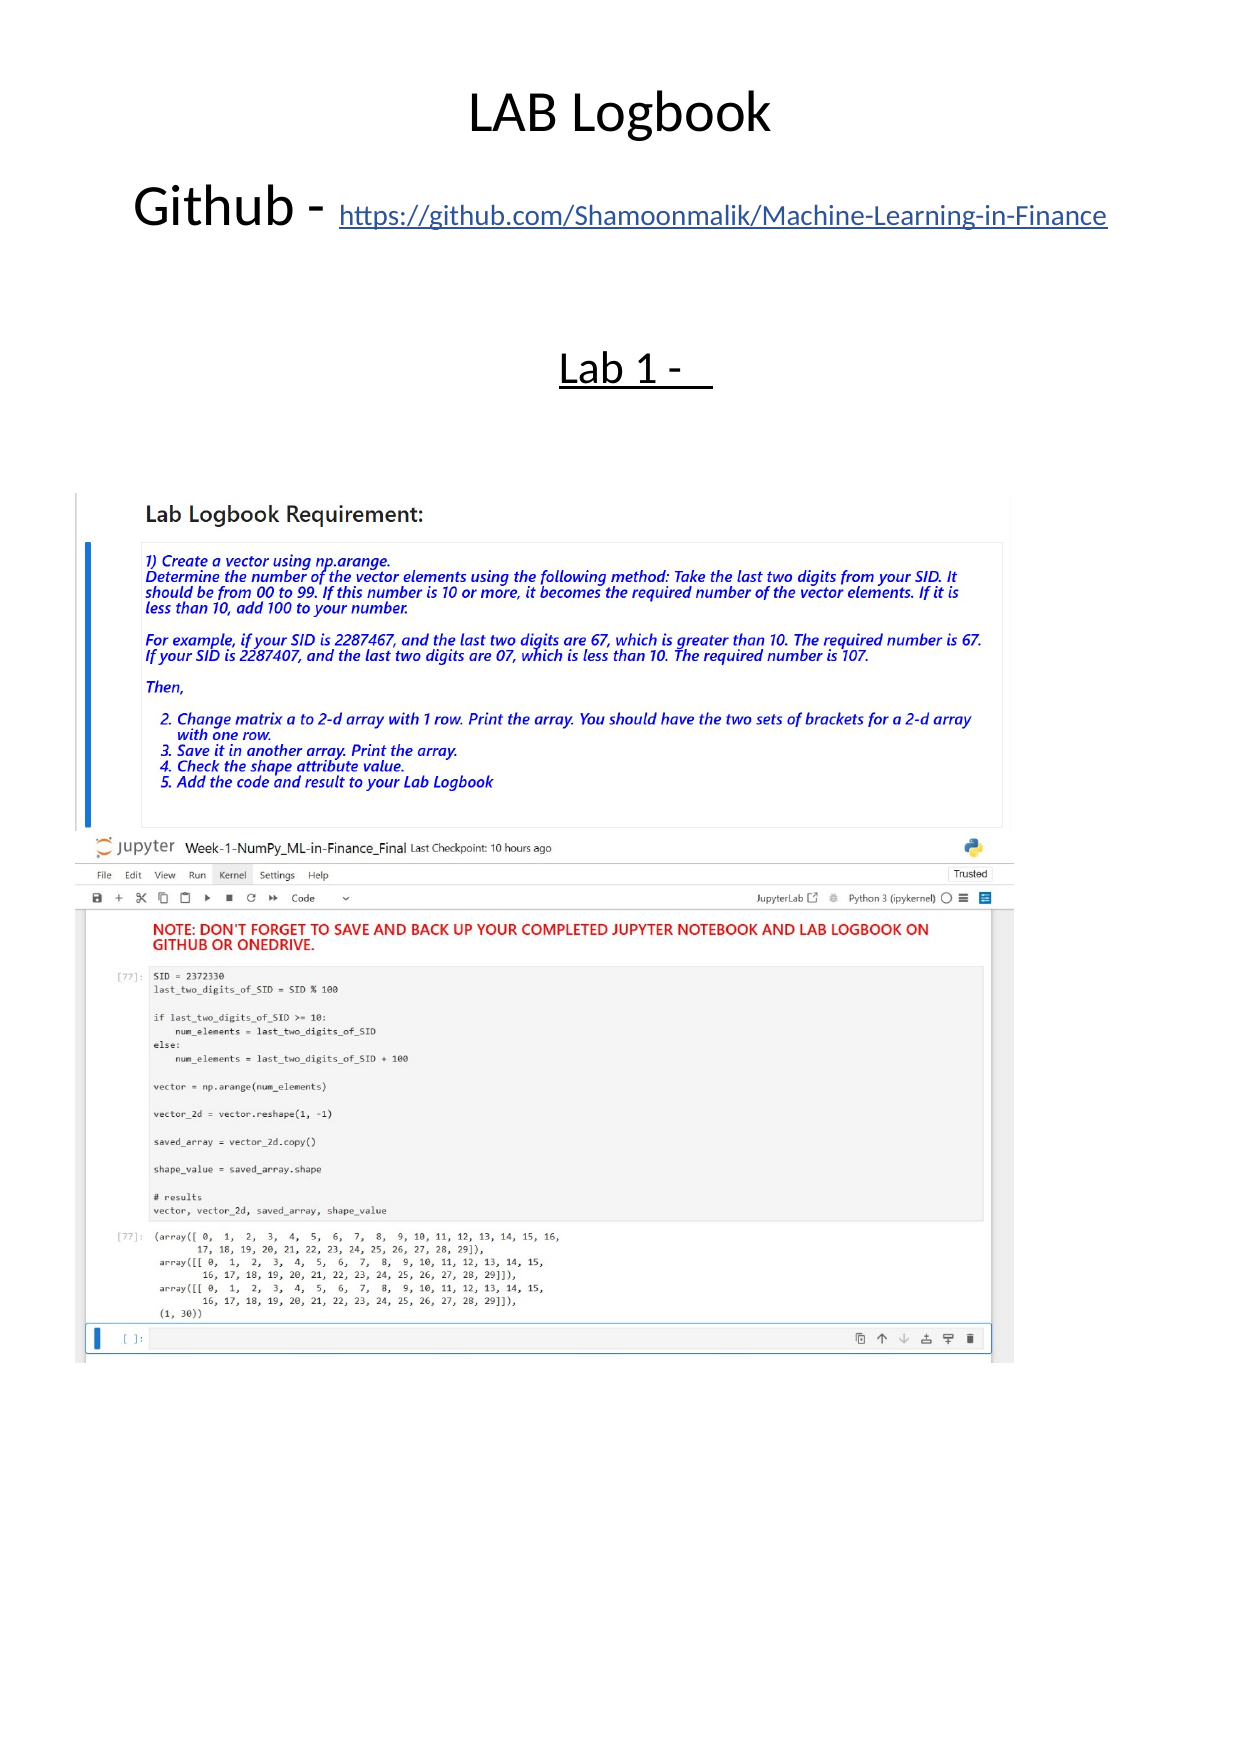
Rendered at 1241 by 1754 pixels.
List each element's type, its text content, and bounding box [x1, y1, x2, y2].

text Lab 1 - [75, 339, 1165, 395]
picture [75, 832, 1014, 1363]
text Github - https://github.com/Shamoonmalik/Machine-Learning-in-Finance [75, 168, 1165, 240]
picture [75, 493, 1011, 831]
text LAB Logbook [75, 75, 1165, 146]
